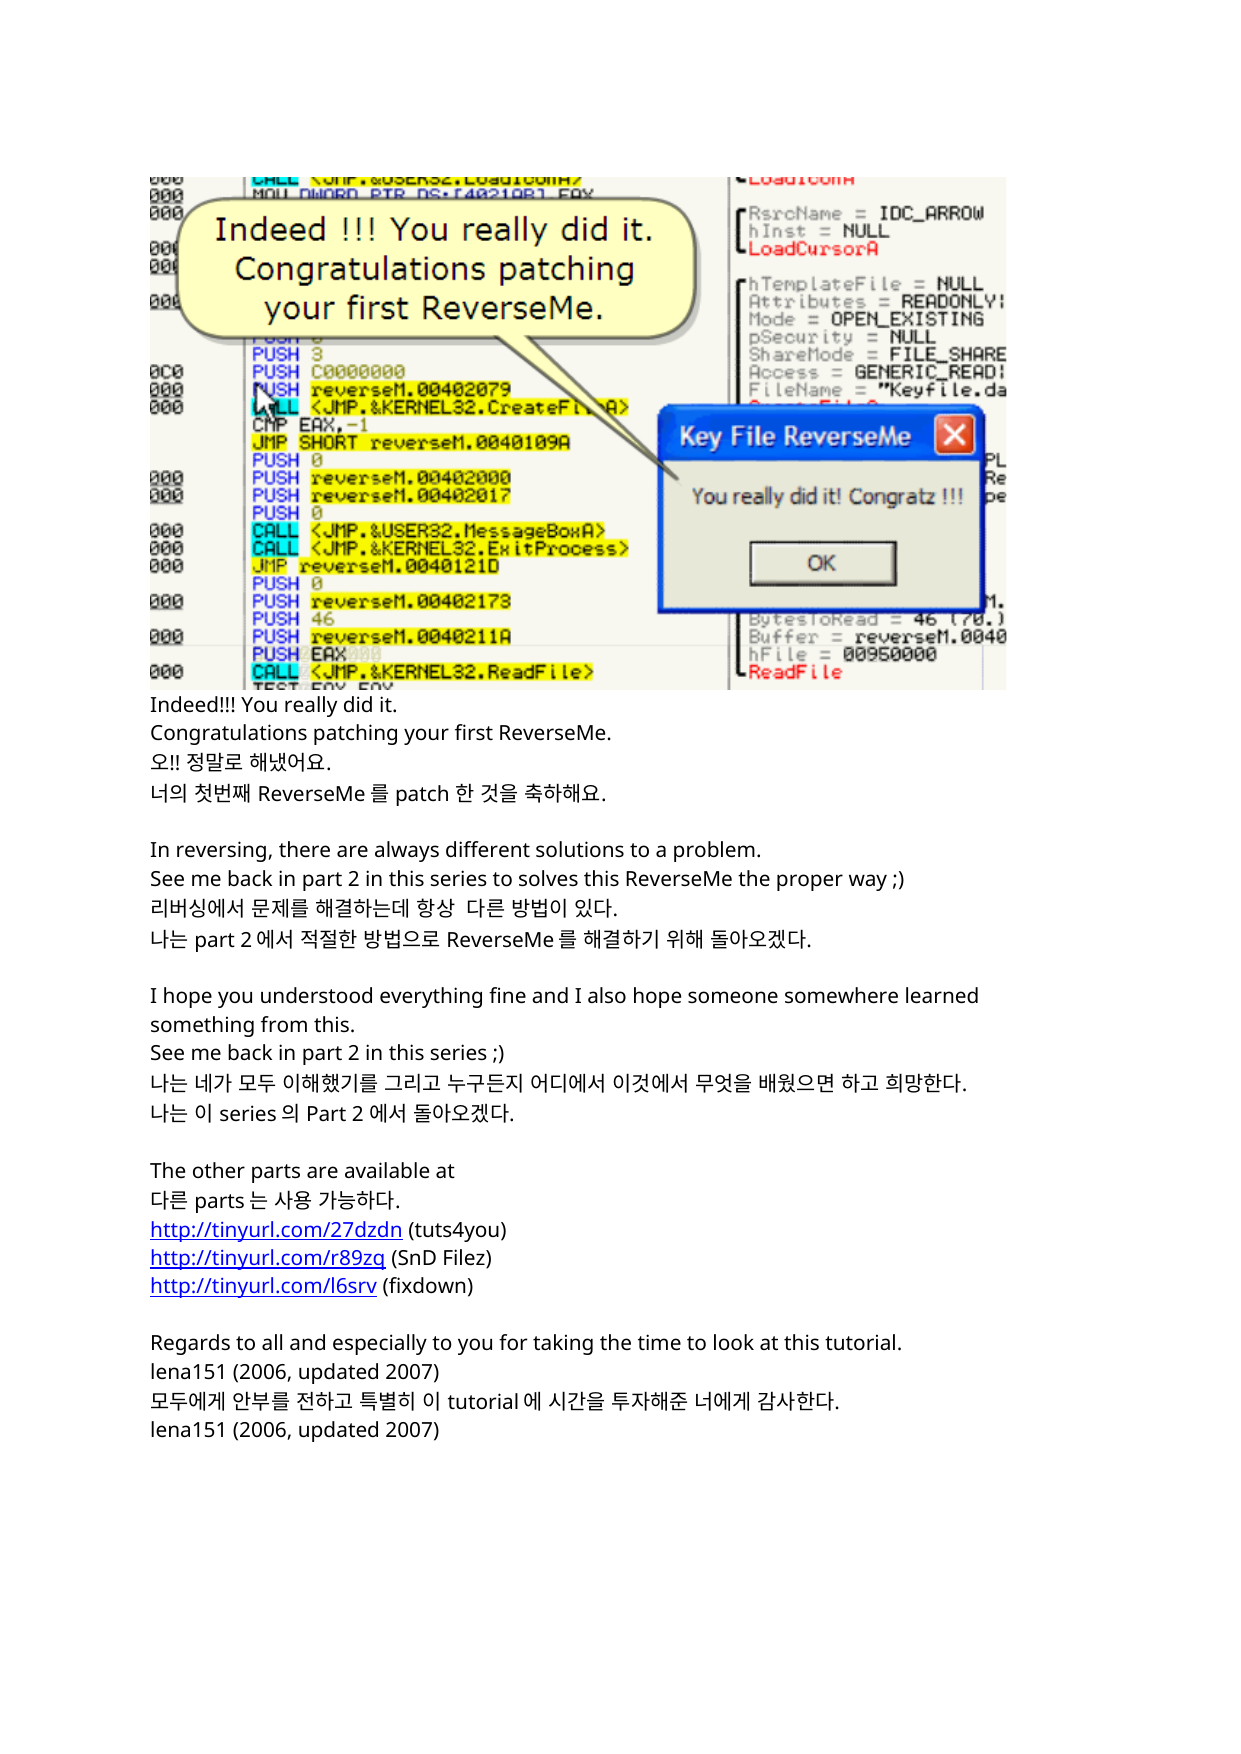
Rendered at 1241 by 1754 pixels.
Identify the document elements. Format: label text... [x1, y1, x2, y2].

text http://tinyurl.com/27dzdn (tuts4you) [150, 1215, 1090, 1243]
text 다른 parts는 사용 가능하다. [150, 1184, 1090, 1215]
text http://tinyurl.com/l6srv (fixdown) [150, 1272, 1090, 1300]
text 나는 네가 모두 이해했기를 그리고 누구든지 어디에서 이것에서 무엇을 배웠으면 하고 희망한다. [150, 1067, 1090, 1097]
text 리버싱에서 문제를 해결하는데 항상 다른 방법이 있다. [150, 892, 1090, 923]
text Regards to all and especially to you for taking the time to look at this tutorial. [150, 1328, 1090, 1357]
text 나는 part 2에서 적절한 방법으로 ReverseMe를 해결하기 위해 돌아오겠다. [150, 923, 1090, 953]
text lena151 (2006, updated 2007) [150, 1416, 1090, 1444]
text The other parts are available at [150, 1156, 1090, 1184]
text 나는 이 series의 Part 2 에서 돌아오겠다. [150, 1097, 1090, 1127]
text http://tinyurl.com/r89zq (SnD Filez) [150, 1243, 1090, 1272]
text In reversing, there are always different solutions to a problem. [150, 836, 1090, 864]
text 너의 첫번째 ReverseMe를 patch 한 것을 축하해요. [150, 777, 1090, 807]
text Indeed!!! You really did it. [150, 690, 1090, 718]
text I hope you understood everything fine and I also hope someone somewhere learned something from this. [150, 982, 1090, 1038]
text Congratulations patching your first ReverseMe. [150, 718, 1090, 747]
text See me back in part 2 in this series to solves this ReverseMe the proper way ;) [150, 864, 1090, 892]
picture [150, 177, 1007, 690]
text 모두에게 안부를 전하고 특별히 이 tutorial에 시간을 투자해준 너에게 감사한다. [150, 1385, 1090, 1416]
text See me back in part 2 in this series ;) [150, 1038, 1090, 1067]
text 오!! 정말로 해냈어요. [150, 747, 1090, 777]
text lena151 (2006, updated 2007) [150, 1357, 1090, 1385]
